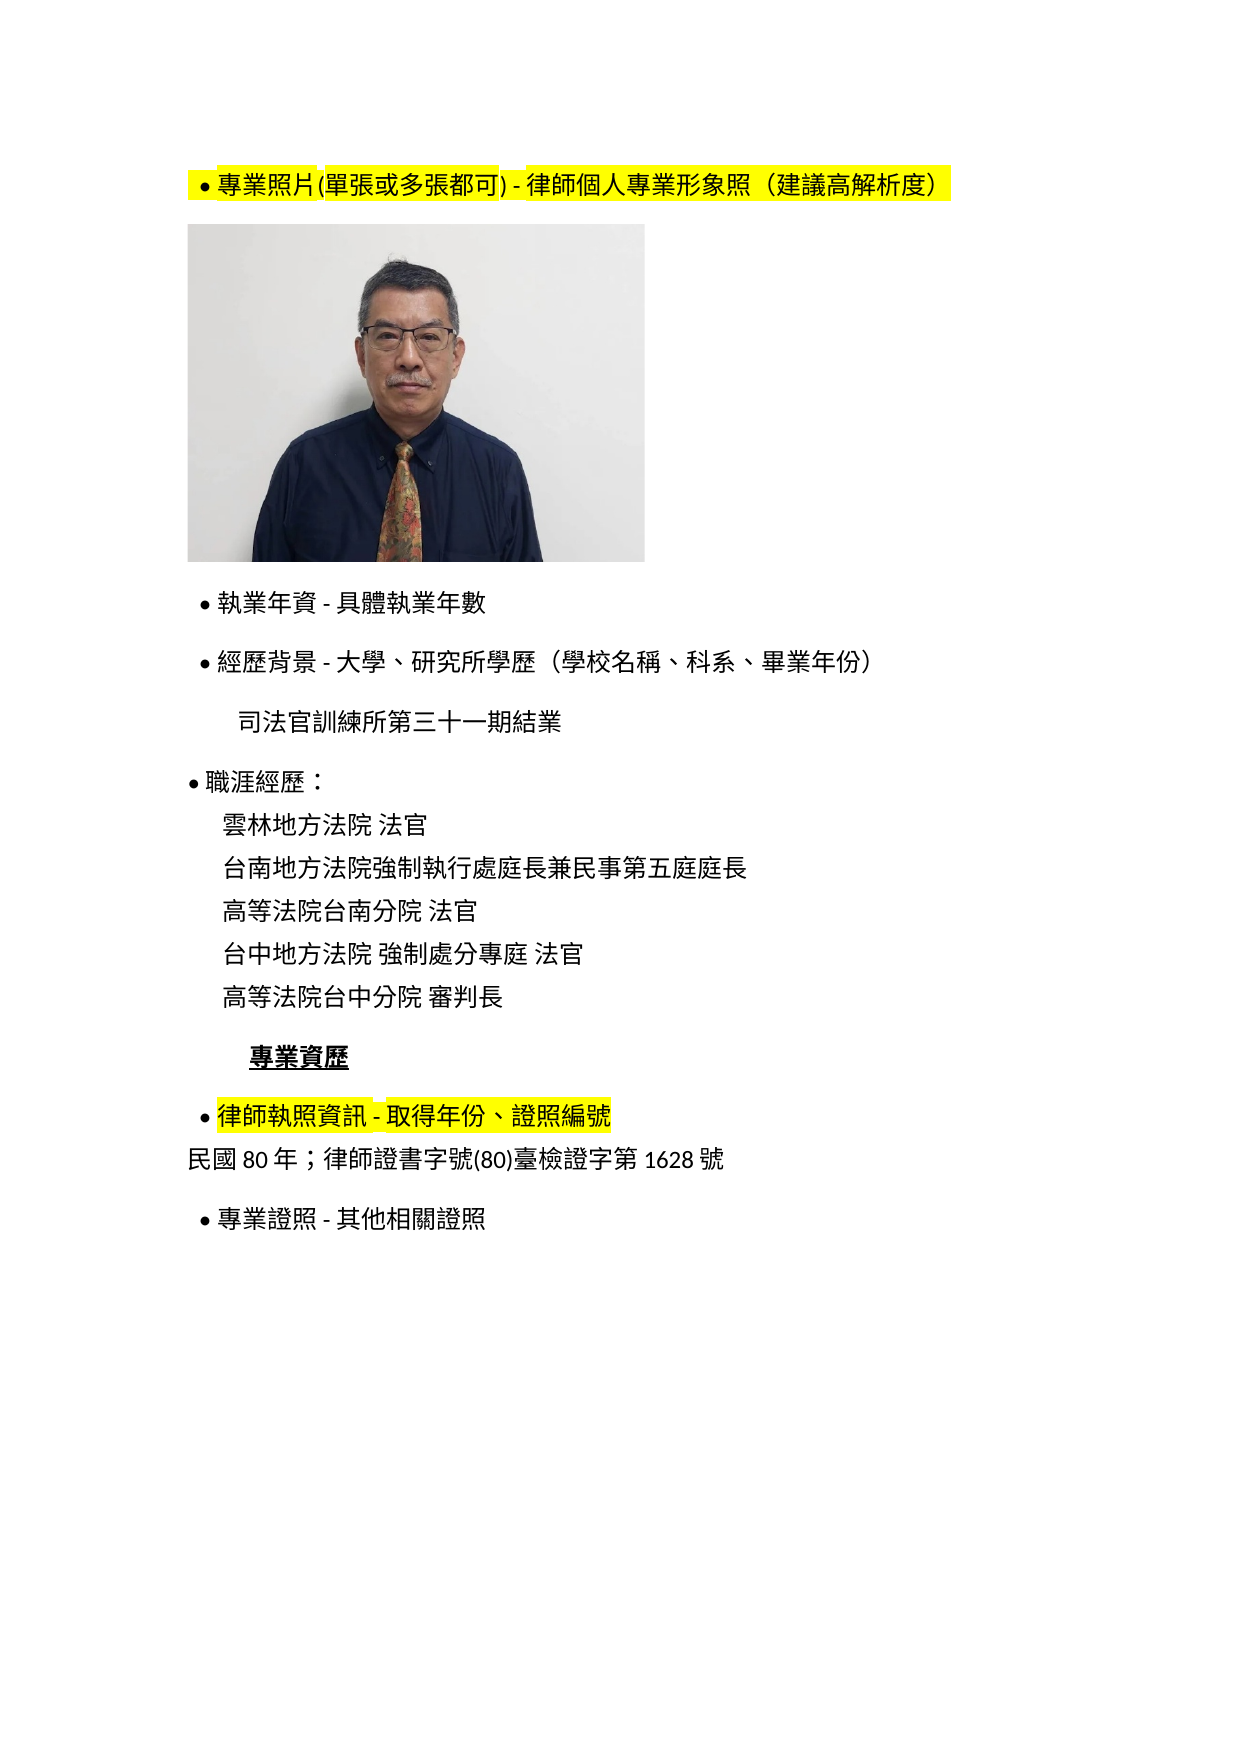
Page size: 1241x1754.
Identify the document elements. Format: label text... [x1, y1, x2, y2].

text • 經歷背景 - 大學、研究所學歷（學校名稱、科系、畢業年份） [187, 642, 1053, 680]
picture [187, 224, 645, 562]
text • 職涯經歷： 雲林地方法院 法官 台南地方法院強制執行處庭長兼民事第五庭庭長 高等法院台南分院 法官 台中地方法院 強制處分專庭 法官 高等法院台中分院 審判長 [187, 761, 1053, 1014]
text 司法官訓練所第三十一期結業 [187, 702, 1053, 739]
text • 專業照片(單張或多張都可) - 律師個人專業形象照（建議高解析度） [187, 164, 1053, 202]
text 專業資歷 [187, 1037, 1053, 1074]
text • 執業年資 - 具體執業年數 [187, 583, 1053, 620]
text • 律師執照資訊 - 取得年份、證照編號 民國80年；律師證書字號(80)臺檢證字第1628號 [187, 1096, 1053, 1177]
text • 專業證照 - 其他相關證照 [187, 1199, 1053, 1236]
